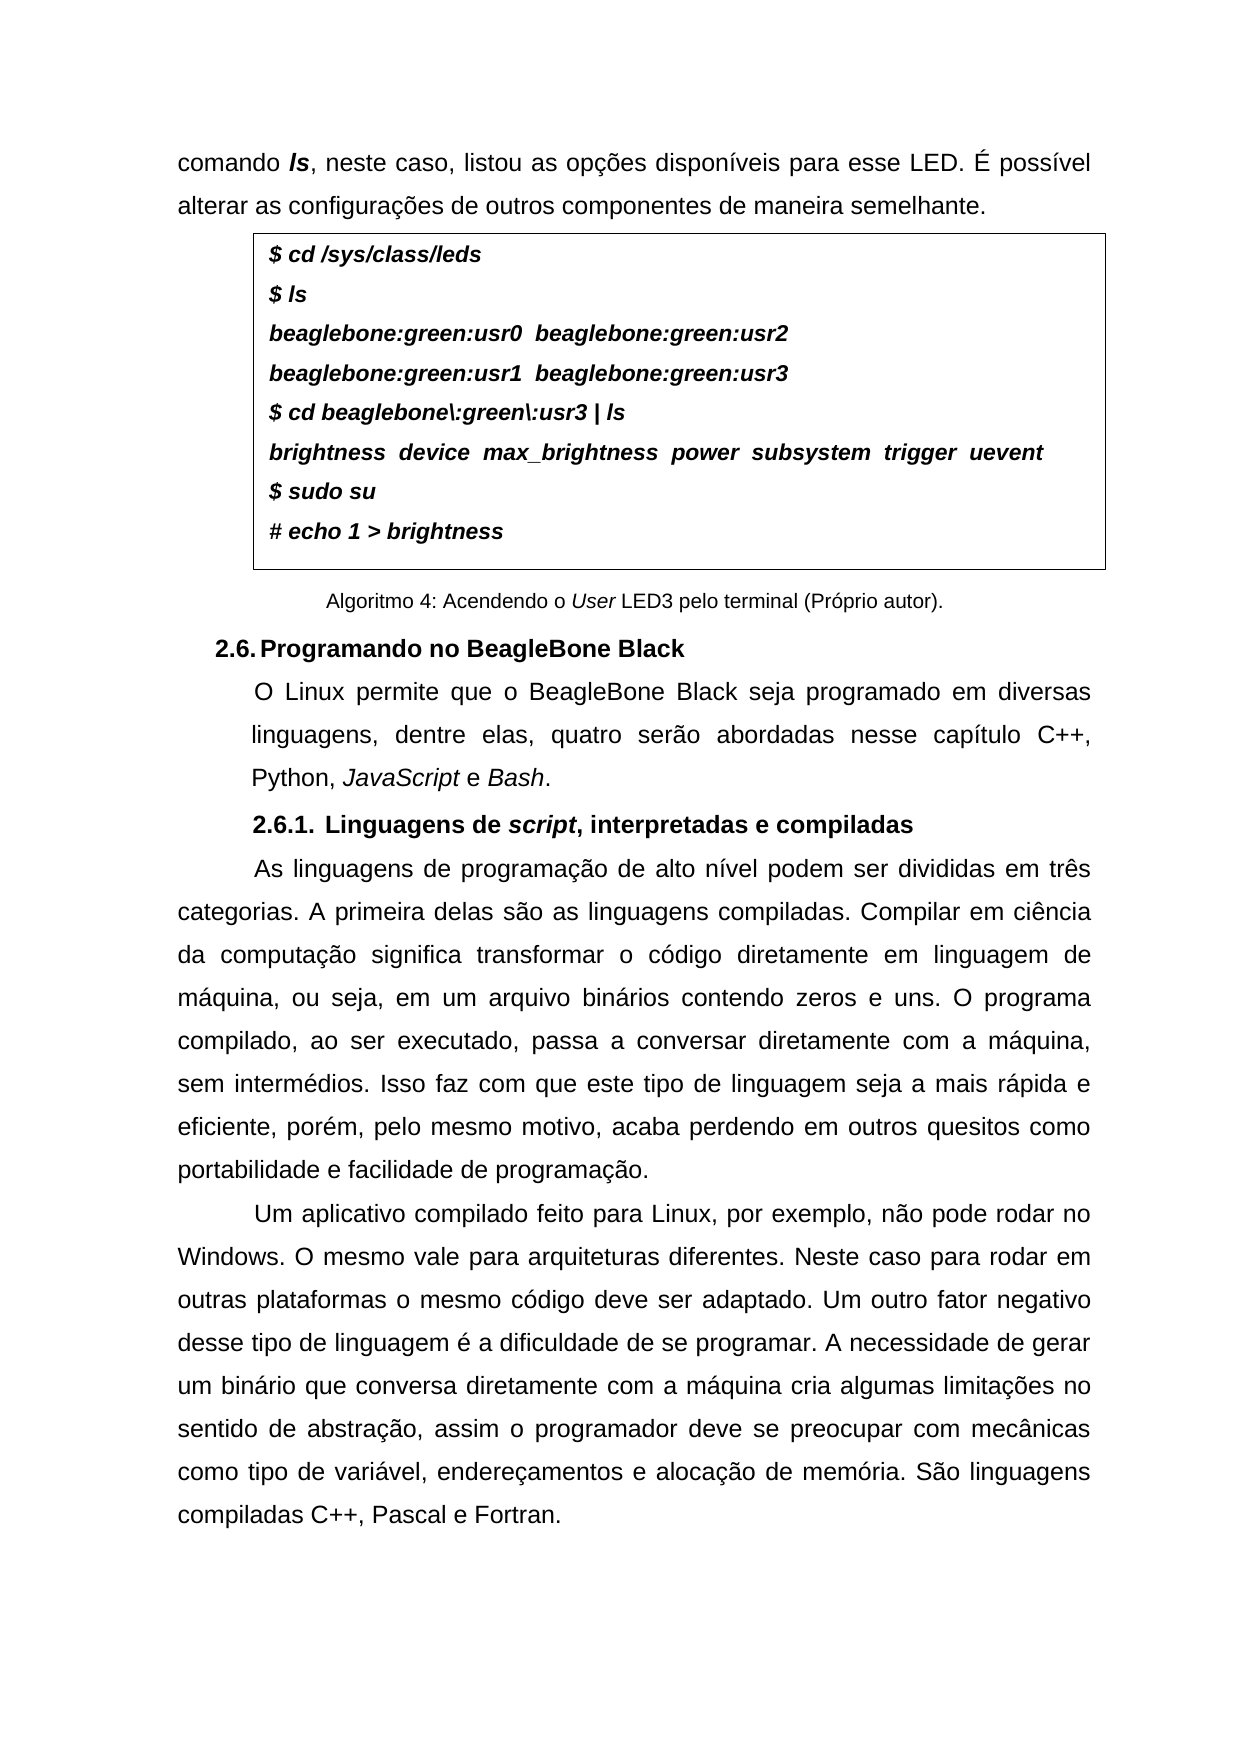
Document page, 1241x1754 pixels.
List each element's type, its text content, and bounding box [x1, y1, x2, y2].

text As linguagens de programação de alto nível podem ser divididas em três categorias. A primeira delas são as linguagens compiladas. Compilar em ciência da computação significa transformar o código diretamente em linguagem de máquina, ou seja, em um arquivo binários contendo zeros e uns. O programa compilado, ao ser executado, passa a conversar diretamente com a máquina, sem intermédios. Isso faz com que este tipo de linguagem seja a mais rápida e eficiente, porém, pelo mesmo motivo, acaba perdendo em outros quesitos como portabilidade e facilidade de programação. [177, 854, 1092, 1184]
text Um aplicativo compilado feito para Linux, por exemplo, não pode rodar no Windows. O mesmo vale para arquiteturas diferentes. Neste caso para rodar em outras plataformas o mesmo código deve ser adaptado. Um outro fator negativo desse tipo de linguagem é a dificuldade de se programar. A necessidade de gerar um binário que conversa diretamente com a máquina cria algumas limitações no sentido de abstração, assim o programador deve se preocupar com mecânicas como tipo de variável, endereçamentos e alocação de memória. São linguagens compiladas C++, Pascal e Fortran. [177, 1199, 1092, 1529]
text O Linux permite que o BeagleBone Black seja programado em diversas linguagens, dentre elas, quatro serão abordadas nesse capítulo C++, Python, JavaScript e Bash. [251, 677, 1092, 792]
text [177, 148, 1092, 219]
subtitle Programando no BeagleBone Black [215, 634, 1092, 663]
subtitle Linguagens de script, interpretadas e compiladas [252, 811, 1092, 839]
